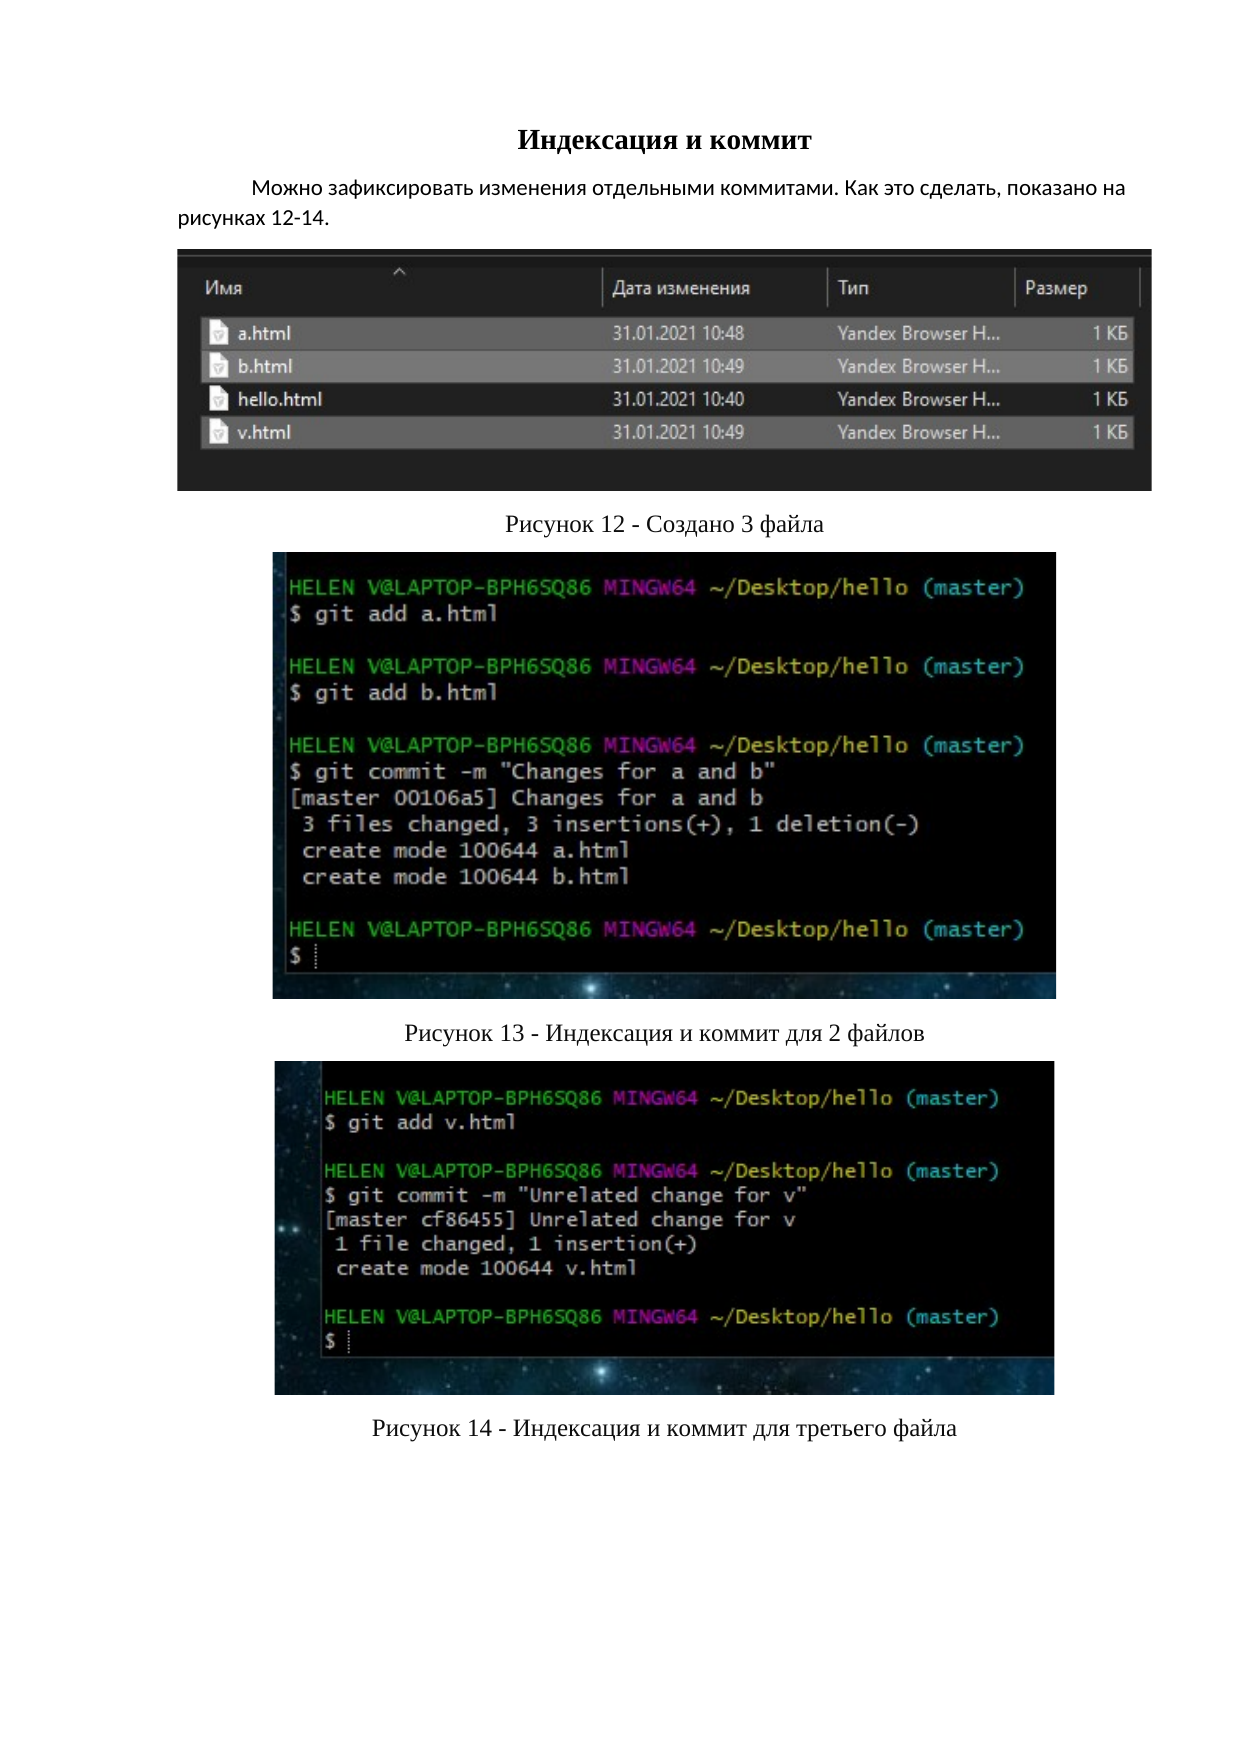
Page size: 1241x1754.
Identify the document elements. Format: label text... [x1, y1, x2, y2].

subtitle Индексация и коммит [177, 122, 1152, 156]
text Рисунок 14 - Индексация и коммит для третьего файла [177, 1413, 1152, 1442]
picture [274, 1061, 1055, 1395]
text Можно зафиксировать изменения отдельными коммитами. Как это сделать, показано на рисунках 12-14. [177, 173, 1152, 231]
text Рисунок 13 - Индексация и коммит для 2 файлов [177, 1018, 1152, 1047]
picture [177, 249, 1152, 491]
picture [272, 552, 1057, 999]
text Рисунок 12 - Создано 3 файла [177, 509, 1152, 538]
